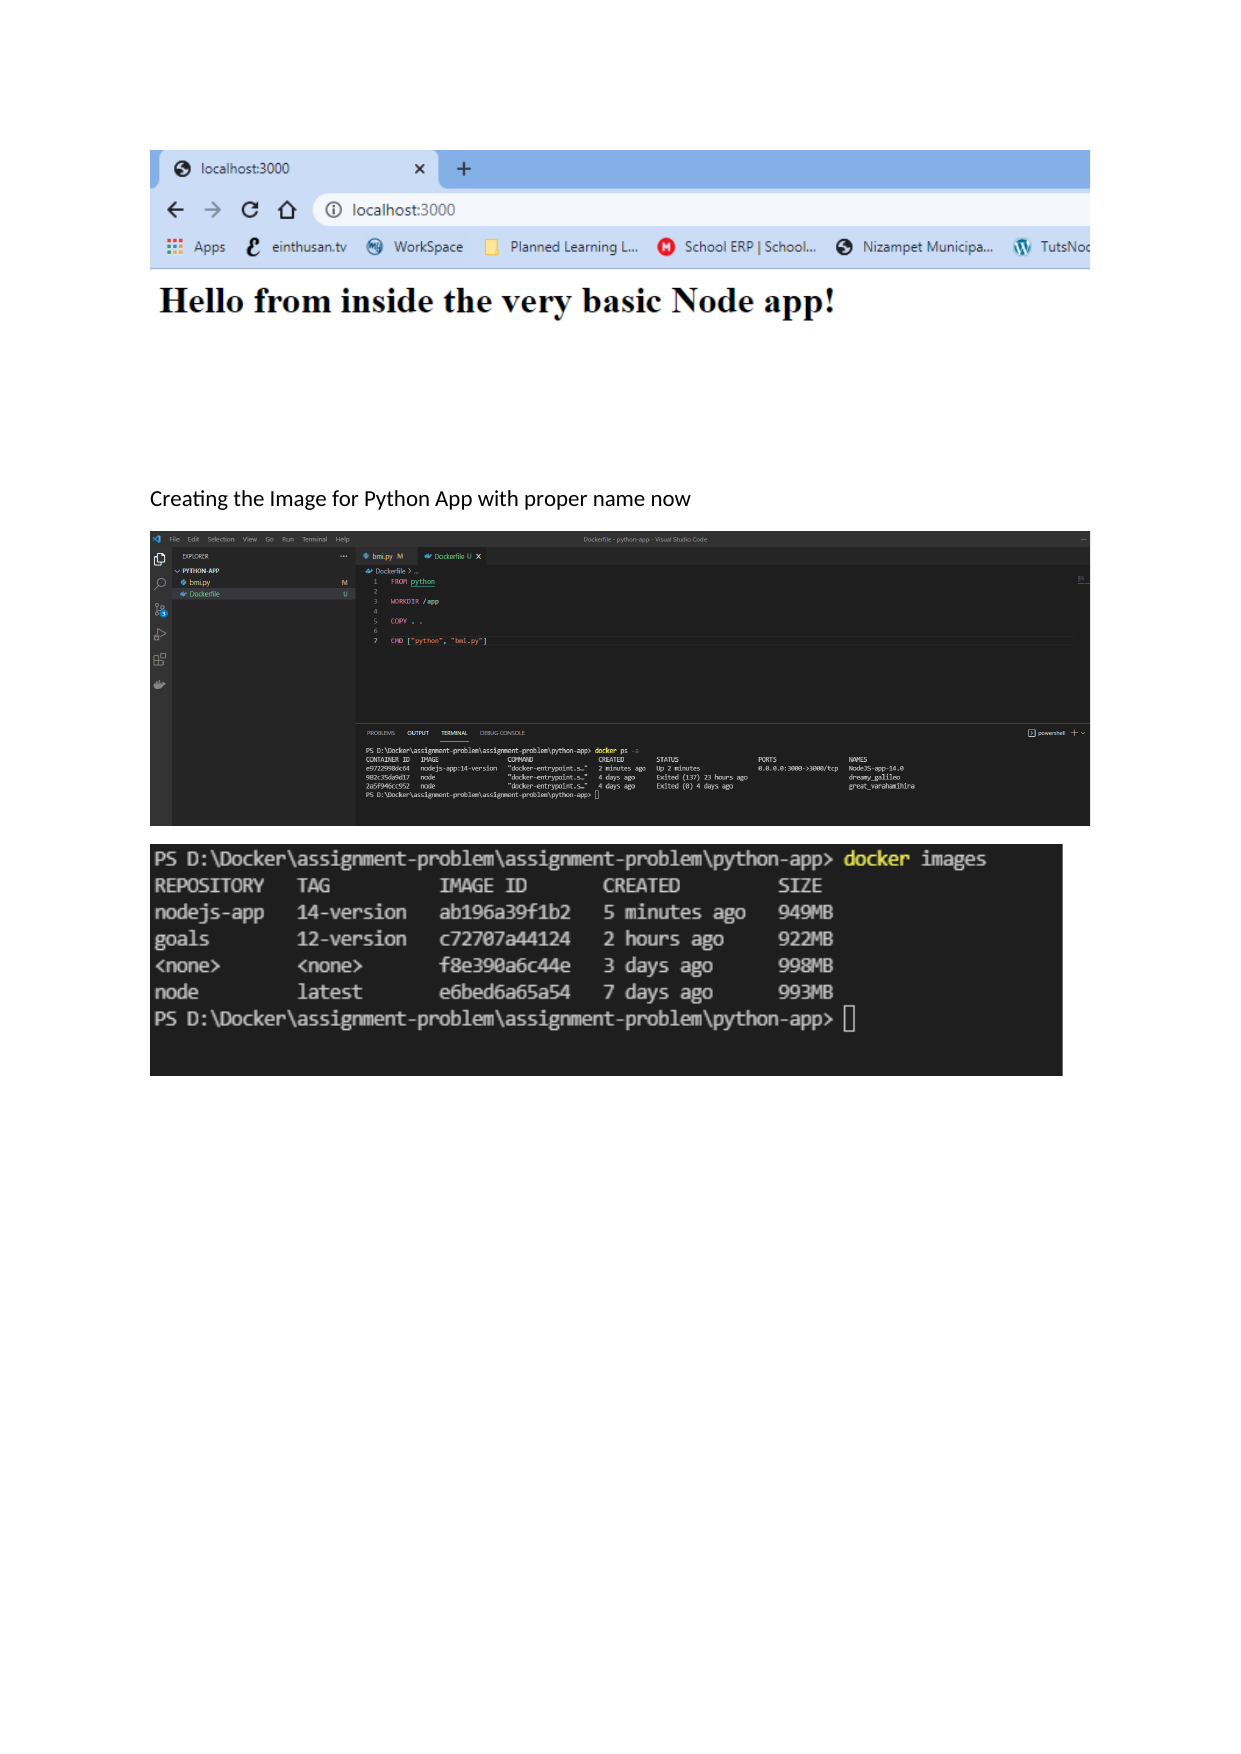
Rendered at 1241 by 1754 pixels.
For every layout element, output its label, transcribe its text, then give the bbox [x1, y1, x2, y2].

picture [150, 844, 1063, 1076]
text Creating the Image for Python App with proper name now [150, 484, 1090, 513]
picture [150, 150, 1091, 372]
picture [150, 531, 1091, 826]
